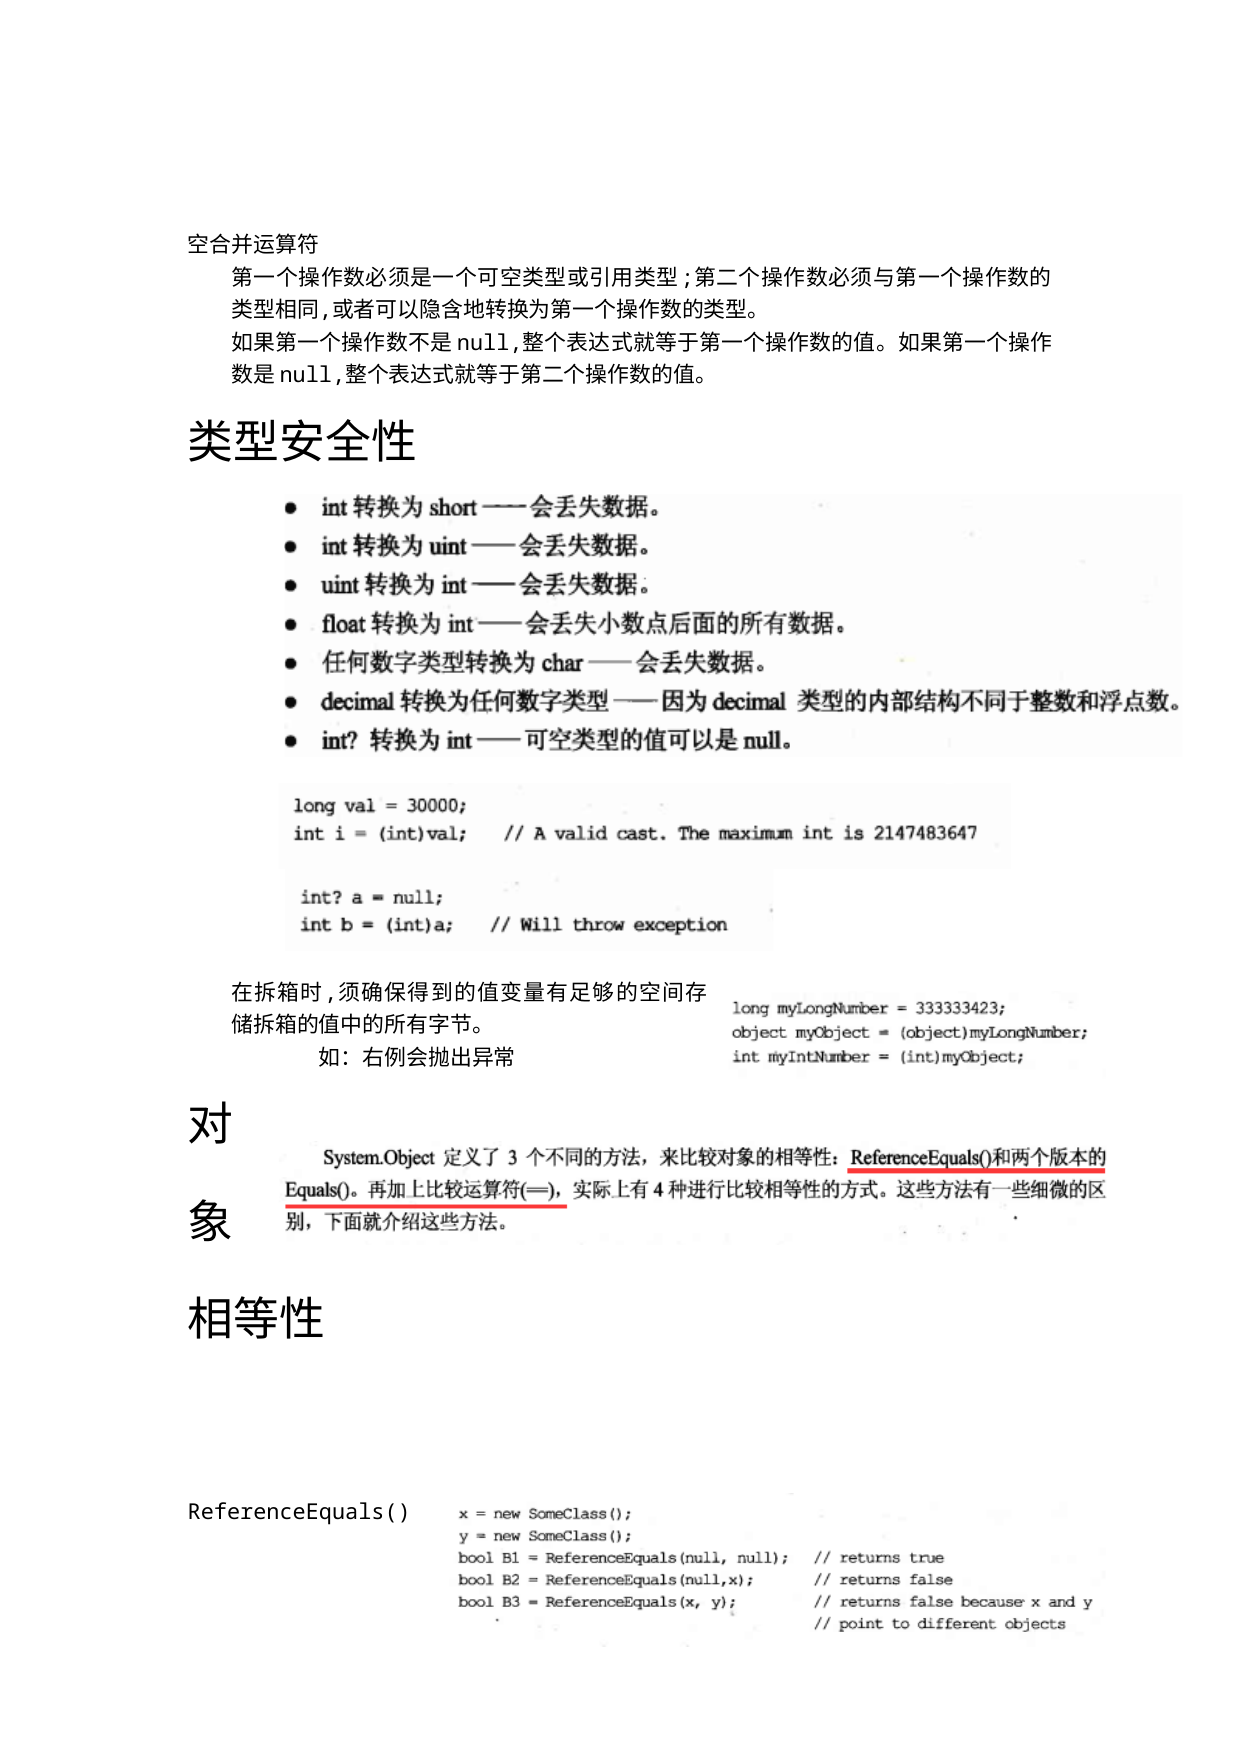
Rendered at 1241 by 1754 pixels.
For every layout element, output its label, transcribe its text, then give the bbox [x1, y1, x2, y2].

text 在拆箱时,须确保得到的值变量有足够的空间存储拆箱的值中的所有字节。 [231, 974, 1053, 1039]
text 类型安全性 [187, 389, 1053, 487]
picture [727, 991, 1106, 1085]
text 如：右例会抛出异常 [231, 1039, 727, 1072]
text 第一个操作数必须是一个可空类型或引用类型;第二个操作数必须与第一个操作数的类型相同,或者可以隐含地转换为第一个操作数的类型。 [231, 259, 1053, 324]
picture [278, 783, 1011, 951]
picture [278, 1141, 1114, 1245]
text 如果第一个操作数不是null,整个表达式就等于第一个操作数的值。如果第一个操作数是null,整个表达式就等于第二个操作数的值。 [231, 324, 1053, 389]
text ReferenceEquals() [187, 1494, 449, 1527]
text 空合并运算符 [187, 227, 1053, 259]
picture [449, 1493, 1107, 1647]
picture [284, 494, 1183, 757]
